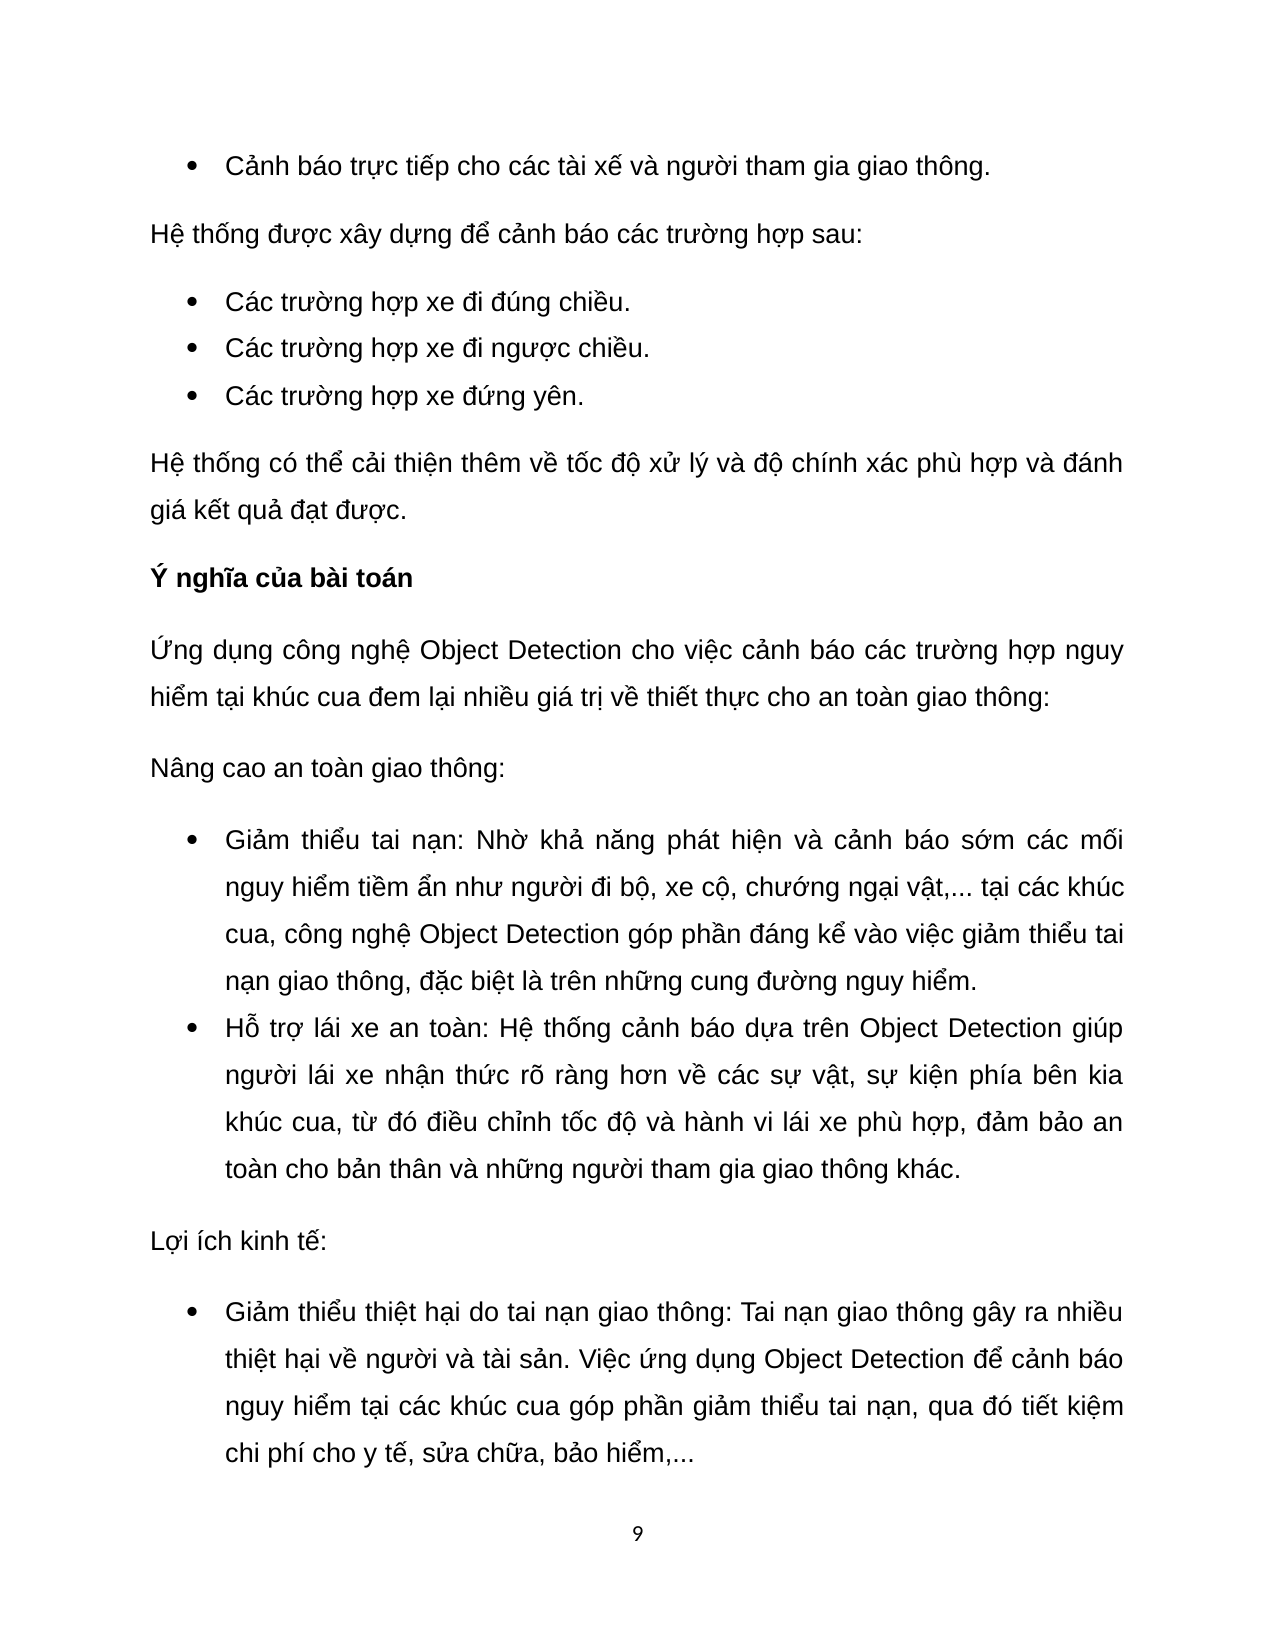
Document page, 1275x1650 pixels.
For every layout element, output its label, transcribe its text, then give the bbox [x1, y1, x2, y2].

text Hệ thống có thể cải thiện thêm về tốc độ xử lý và độ chính xác phù hợp và đánh giá kết quả đạt được. [150, 447, 1125, 525]
list Hỗ trợ lái xe an toàn: Hệ thống cảnh báo dựa trên Object Detection giúp người lái xe nhận thức rõ ràng hơn về các sự vật, sự kiện phía bên kia khúc cua, từ đó điều chỉnh tốc độ và hành vi lái xe phù hợp, đảm bảo an toàn cho bản thân và những người tham gia giao thông khác. [187, 1012, 1125, 1184]
text Ý nghĩa của bài toán [150, 562, 1125, 593]
list Các trường hợp xe đứng yên. [187, 379, 1125, 411]
list Các trường hợp xe đi đúng chiều. [187, 286, 1125, 317]
text Nâng cao an toàn giao thông: [150, 752, 1125, 784]
list Cảnh báo trực tiếp cho các tài xế và người tham gia giao thông. [187, 150, 1125, 181]
list Giảm thiểu tai nạn: Nhờ khả năng phát hiện và cảnh báo sớm các mối nguy hiểm tiềm ẩn như người đi bộ, xe cộ, chướng ngại vật,... tại các khúc cua, công nghệ Object Detection góp phần đáng kể vào việc giảm thiểu tai nạn giao thông, đặc biệt là trên những cung đường nguy hiểm. [187, 824, 1125, 996]
text Hệ thống được xây dựng để cảnh báo các trường hợp sau: [150, 218, 1125, 249]
text Lợi ích kinh tế: [150, 1224, 1125, 1256]
list Giảm thiểu thiệt hại do tai nạn giao thông: Tai nạn giao thông gây ra nhiều thiệt hại về người và tài sản. Việc ứng dụng Object Detection để cảnh báo nguy hiểm tại các khúc cua góp phần giảm thiểu tai nạn, qua đó tiết kiệm chi phí cho y tế, sửa chữa, bảo hiểm,... [187, 1296, 1125, 1468]
text Ứng dụng công nghệ Object Detection cho việc cảnh báo các trường hợp nguy hiểm tại khúc cua đem lại nhiều giá trị về thiết thực cho an toàn giao thông: [150, 634, 1125, 712]
list Các trường hợp xe đi ngược chiều. [187, 332, 1125, 364]
